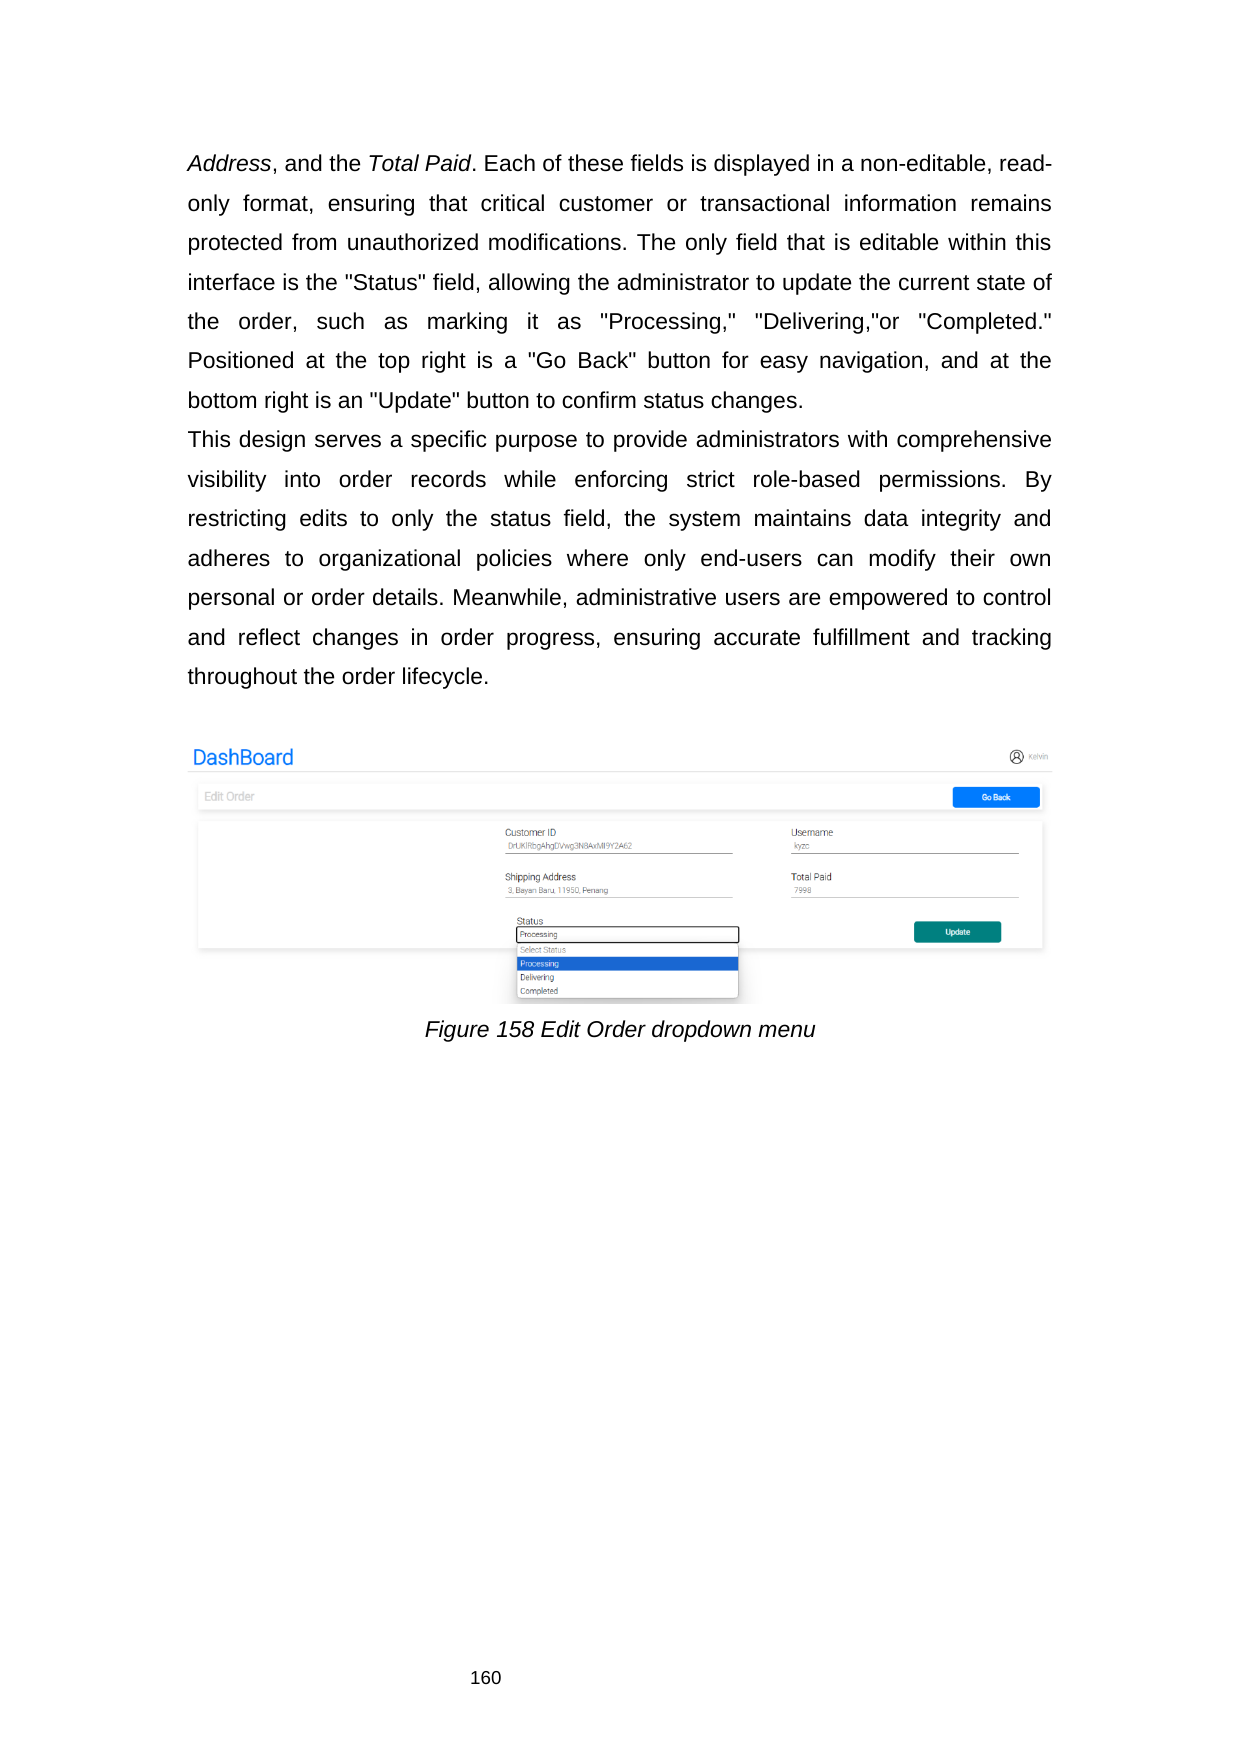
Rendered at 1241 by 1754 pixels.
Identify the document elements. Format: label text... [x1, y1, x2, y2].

picture [187, 742, 1053, 1004]
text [187, 150, 1053, 413]
text This design serves a specific purpose to provide administrators with comprehensive visibility into order records while enforcing strict role-based permissions. By restricting edits to only the status field, the system maintains data integrity and adheres to organizational policies where only end-users can modify their own personal or order details. Meanwhile, administrative users are empowered to control and reflect changes in order progress, ensuring accurate fulfillment and tracking throughout the order lifecycle. [187, 426, 1053, 742]
text Figure 158 Edit Order dropdown menu [187, 1016, 1053, 1043]
